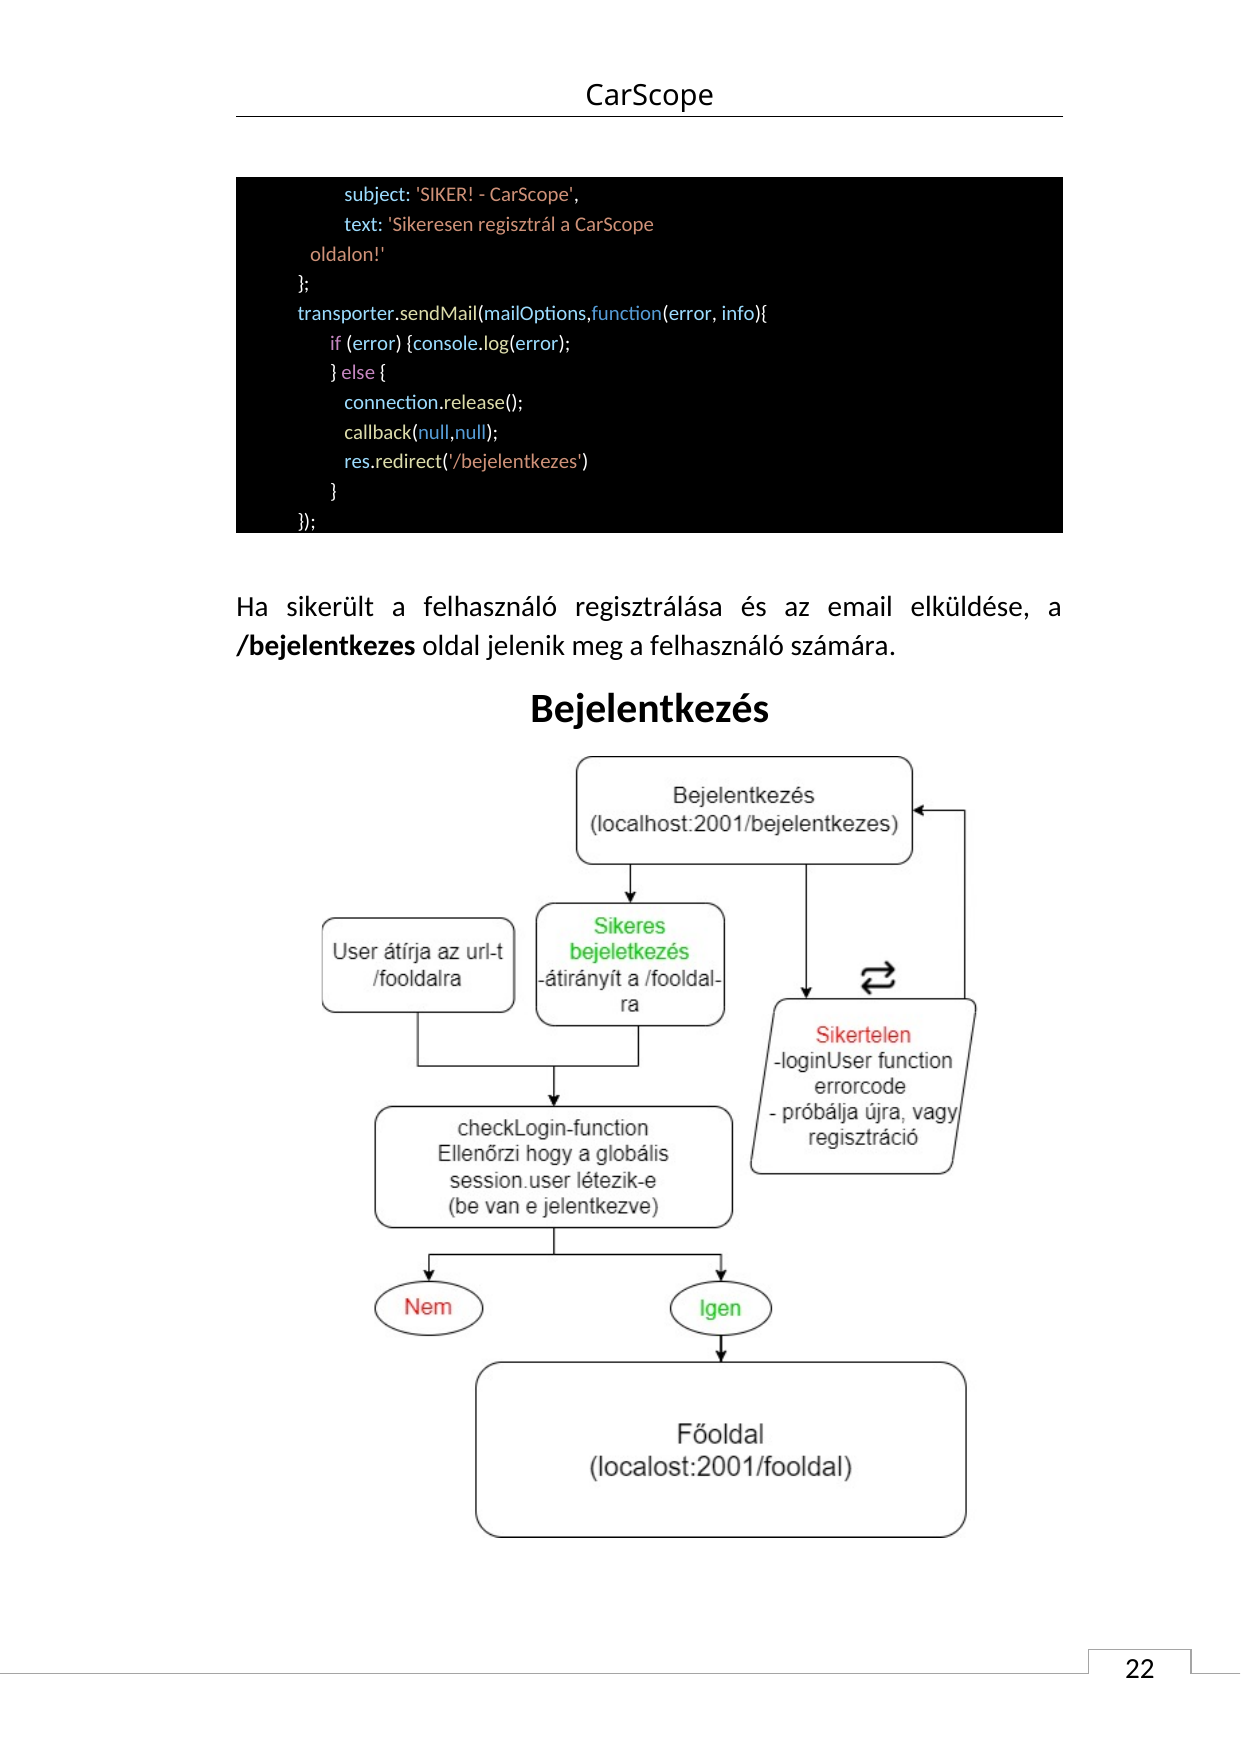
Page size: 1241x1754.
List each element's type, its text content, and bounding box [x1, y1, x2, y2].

text transporter.sendMail(mailOptions,function(error, info){ [236, 296, 1063, 326]
text callback(null,null); [236, 415, 1063, 444]
text } else { [236, 355, 1063, 385]
text if (error) {console.log(error); [236, 326, 1063, 355]
subtitle Bejelentkezés [236, 682, 1063, 733]
text Ha sikerült a felhasználó regisztrálása és az email elküldése, a /bejelentkezes oldal jelenik meg a felhasználó számára. [236, 588, 1063, 663]
text subject: 'SIKER! - CarScope', [236, 177, 1063, 207]
text } [236, 474, 1063, 504]
picture [321, 756, 979, 1538]
text connection.release(); [236, 385, 1063, 415]
text text: 'Sikeresen regisztrál a CarScope oldalon!' [236, 207, 1063, 266]
text }; [236, 266, 1063, 296]
text }); [236, 504, 1063, 533]
text res.redirect('/bejelentkezes') [236, 444, 1063, 474]
